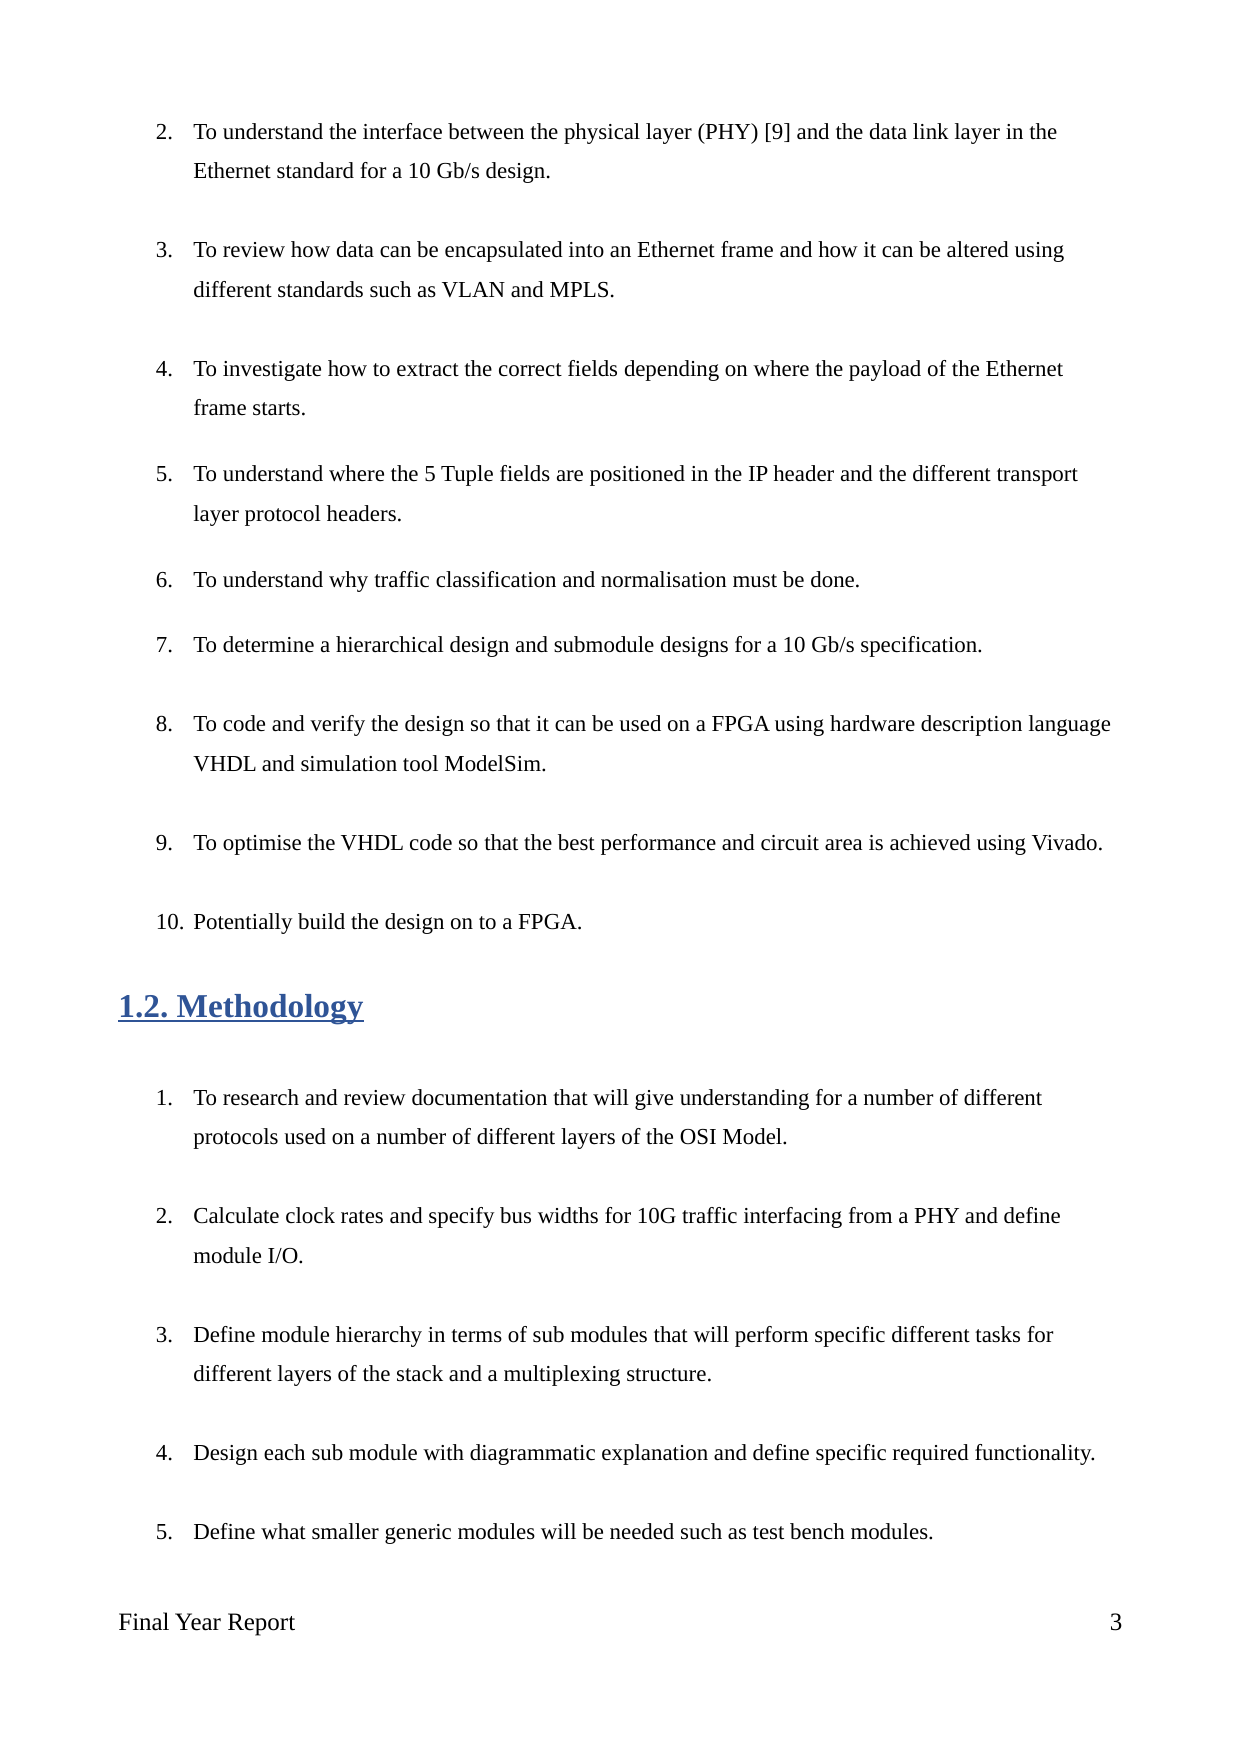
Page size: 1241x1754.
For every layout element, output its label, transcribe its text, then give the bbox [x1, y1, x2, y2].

list To investigate how to extract the correct fields depending on where the payload of the Ethernet frame starts. [156, 355, 1122, 421]
list To optimise the VHDL code so that the best performance and circuit area is achieved using Vivado. [156, 829, 1122, 855]
list Potentially build the design on to a FPGA. [156, 908, 1122, 934]
list To understand why traffic classification and normalisation must be done. [156, 566, 1122, 592]
list Define module hierarchy in terms of sub modules that will perform specific different tasks for different layers of the stack and a multiplexing structure. [156, 1321, 1122, 1386]
list To determine a hierarchical design and submodule designs for a 10 Gb/s specification. [156, 631, 1122, 658]
list Calculate clock rates and specify bus widths for 10G traffic interfacing from a PHY and define module I/O. [156, 1202, 1122, 1268]
list To code and verify the design so that it can be used on a FPGA using hardware description language VHDL and simulation tool ModelSim. [156, 710, 1122, 776]
text 1.2. Methodology [118, 987, 1122, 1025]
list Design each sub module with diagrammatic explanation and define specific required functionality. [156, 1439, 1122, 1465]
list Define what smaller generic modules will be needed such as test bench modules. [156, 1518, 1122, 1544]
list To understand where the 5 Tuple fields are positioned in the IP header and the different transport layer protocol headers. [156, 460, 1122, 526]
list To research and review documentation that will give understanding for a number of different protocols used on a number of different layers of the OSI Model. [156, 1084, 1122, 1149]
list To review how data can be encapsulated into an Ethernet frame and how it can be altered using different standards such as VLAN and MPLS. [156, 237, 1122, 302]
list To understand the interface between the physical layer (PHY) [9] and the data link layer in the Ethernet standard for a 10 Gb/s design. [156, 118, 1122, 184]
